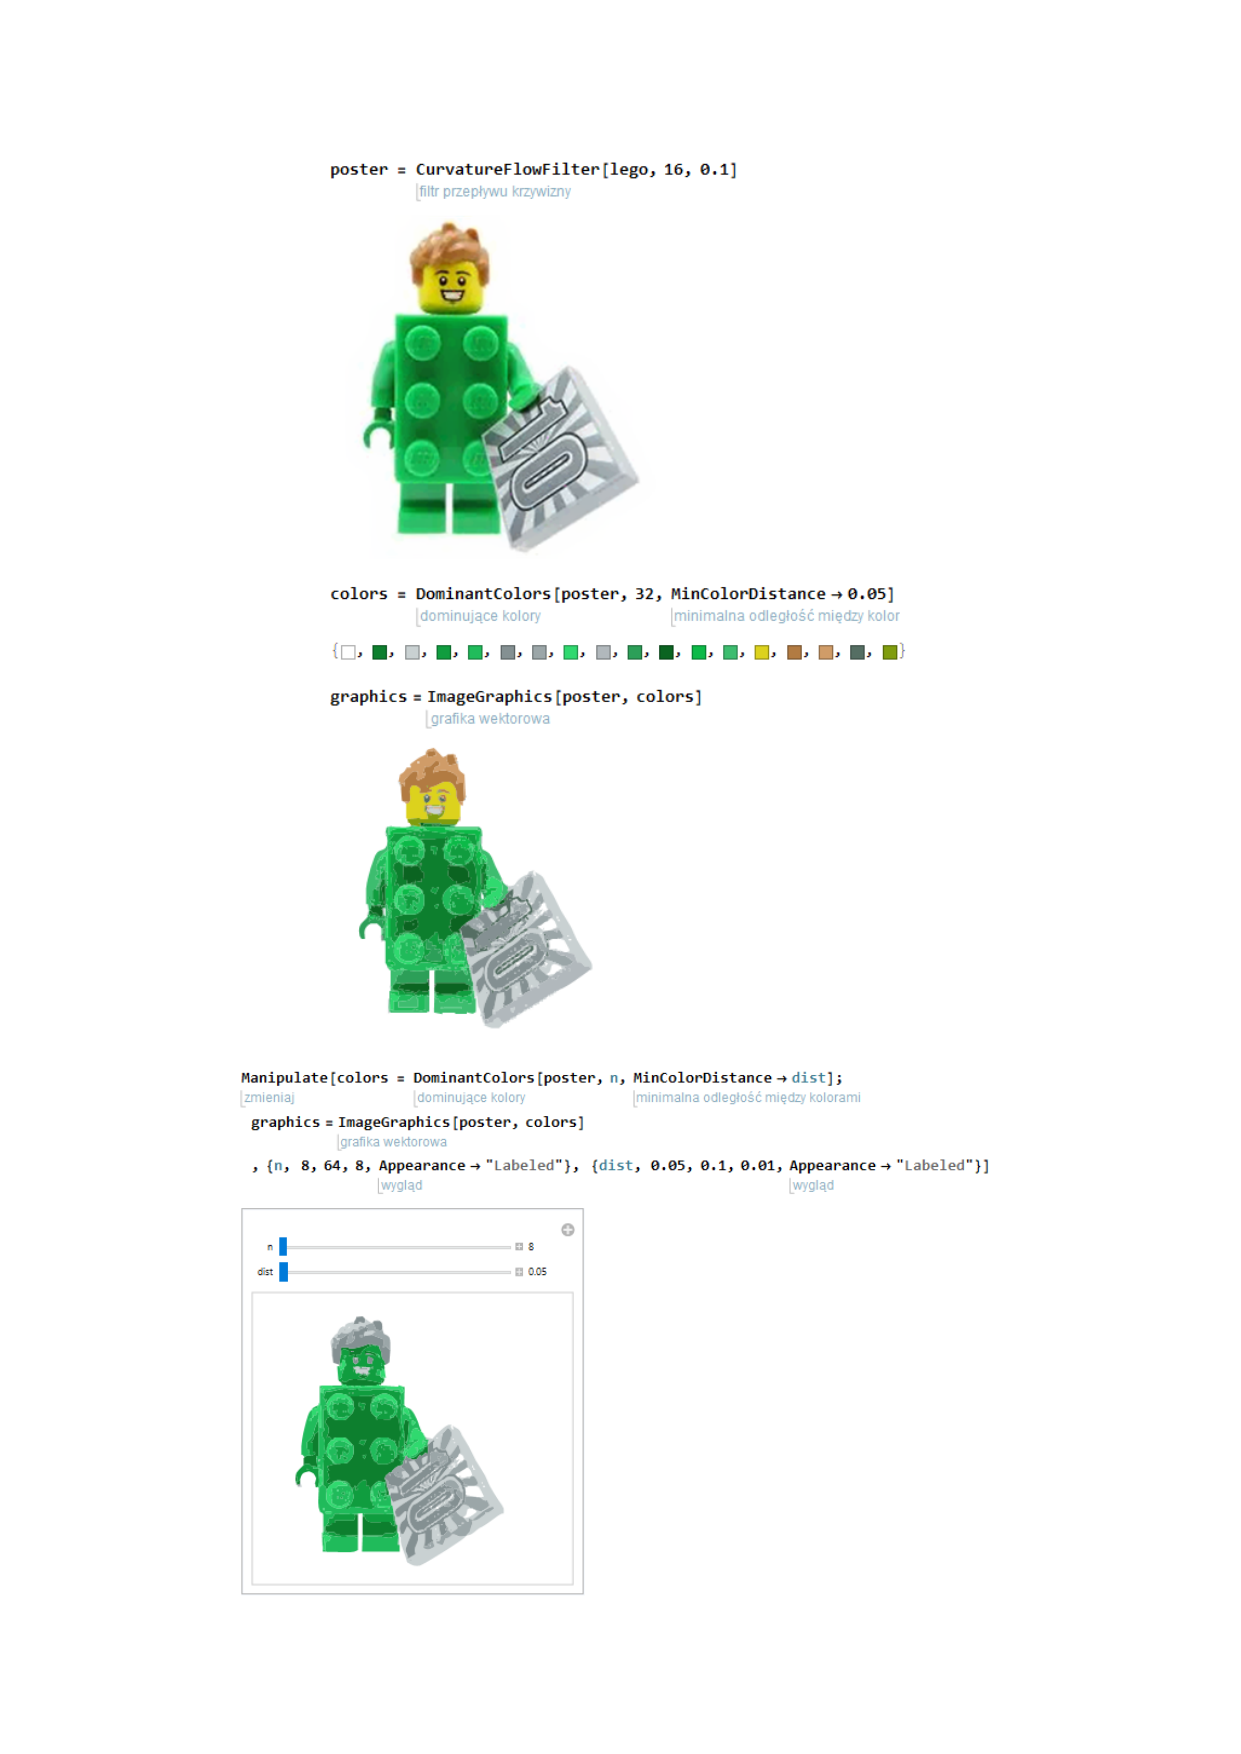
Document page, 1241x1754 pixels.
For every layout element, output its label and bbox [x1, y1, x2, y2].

picture [237, 1061, 1004, 1602]
picture [323, 147, 918, 1037]
